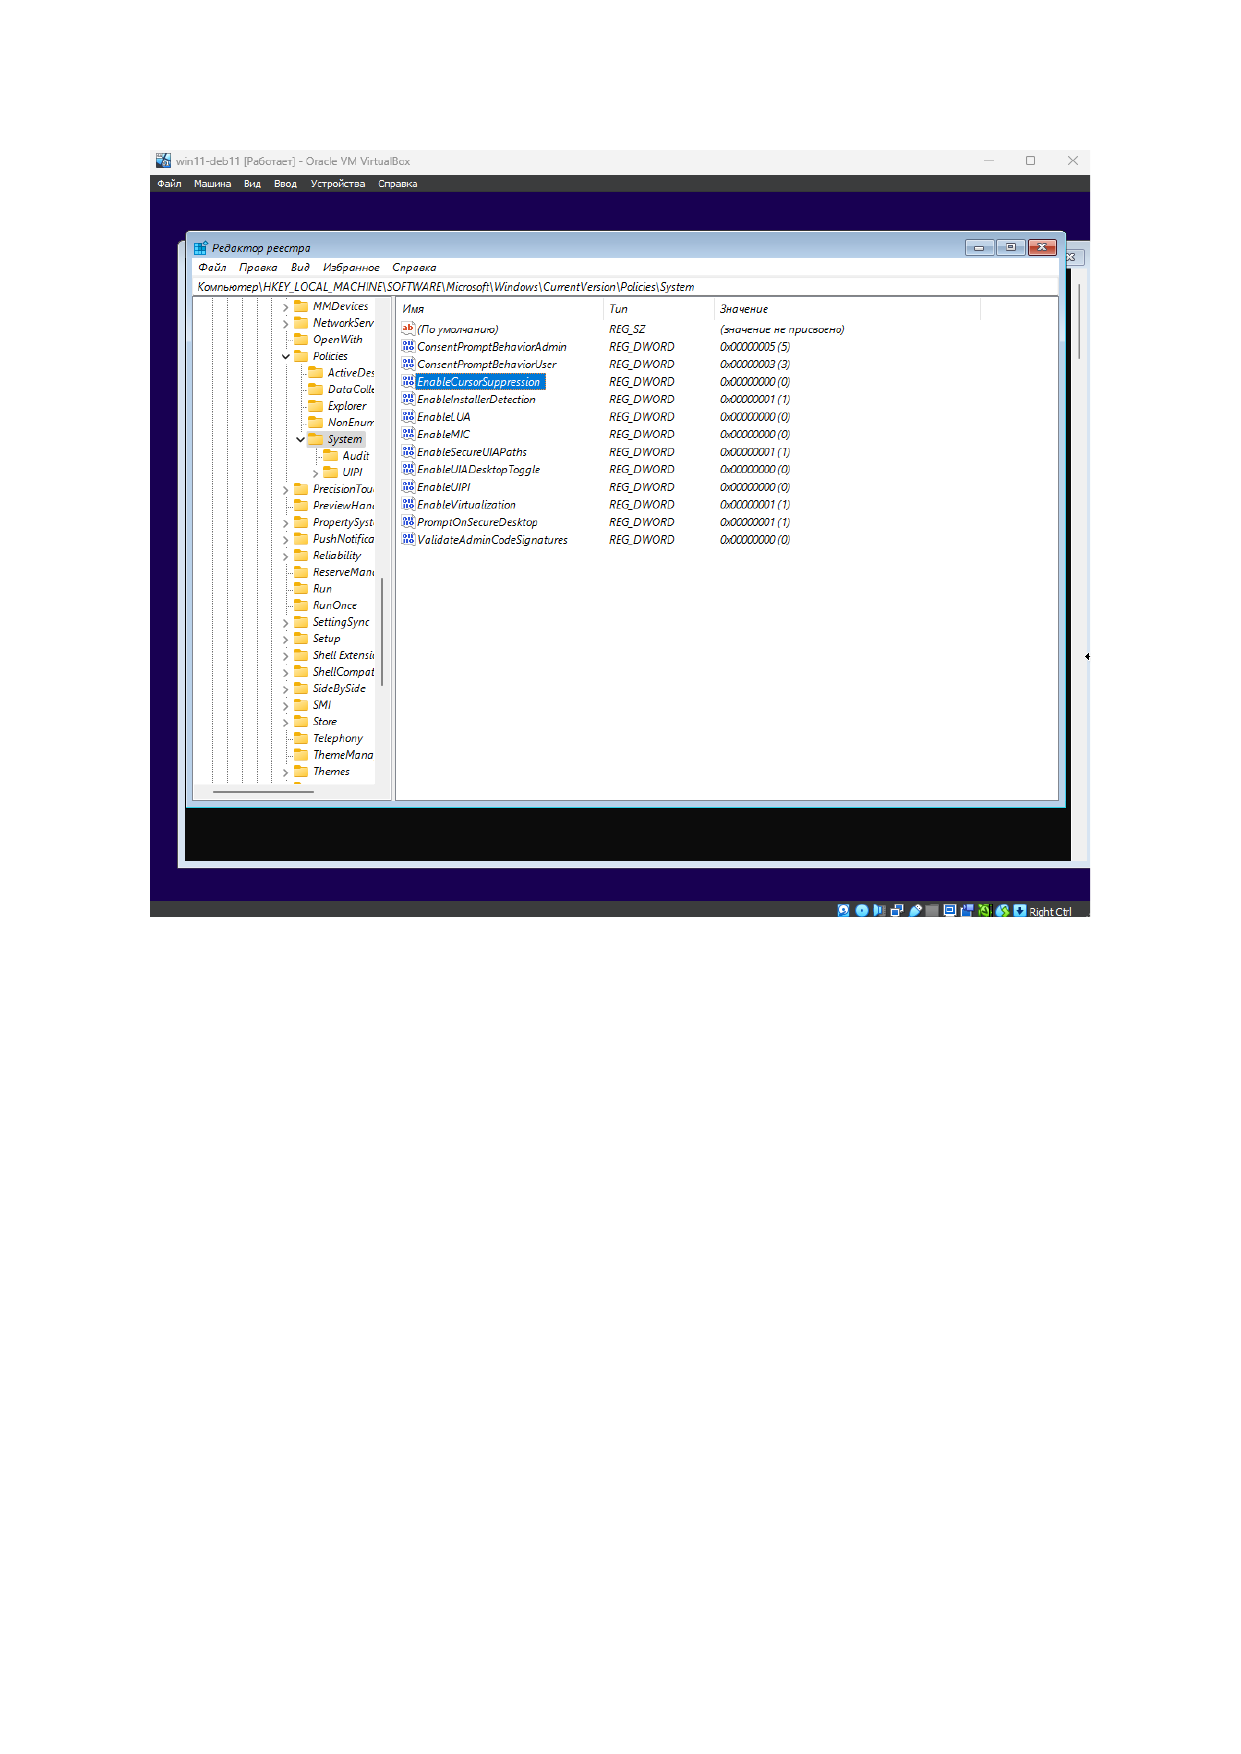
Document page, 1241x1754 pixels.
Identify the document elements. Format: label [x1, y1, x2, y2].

picture [150, 150, 1091, 917]
